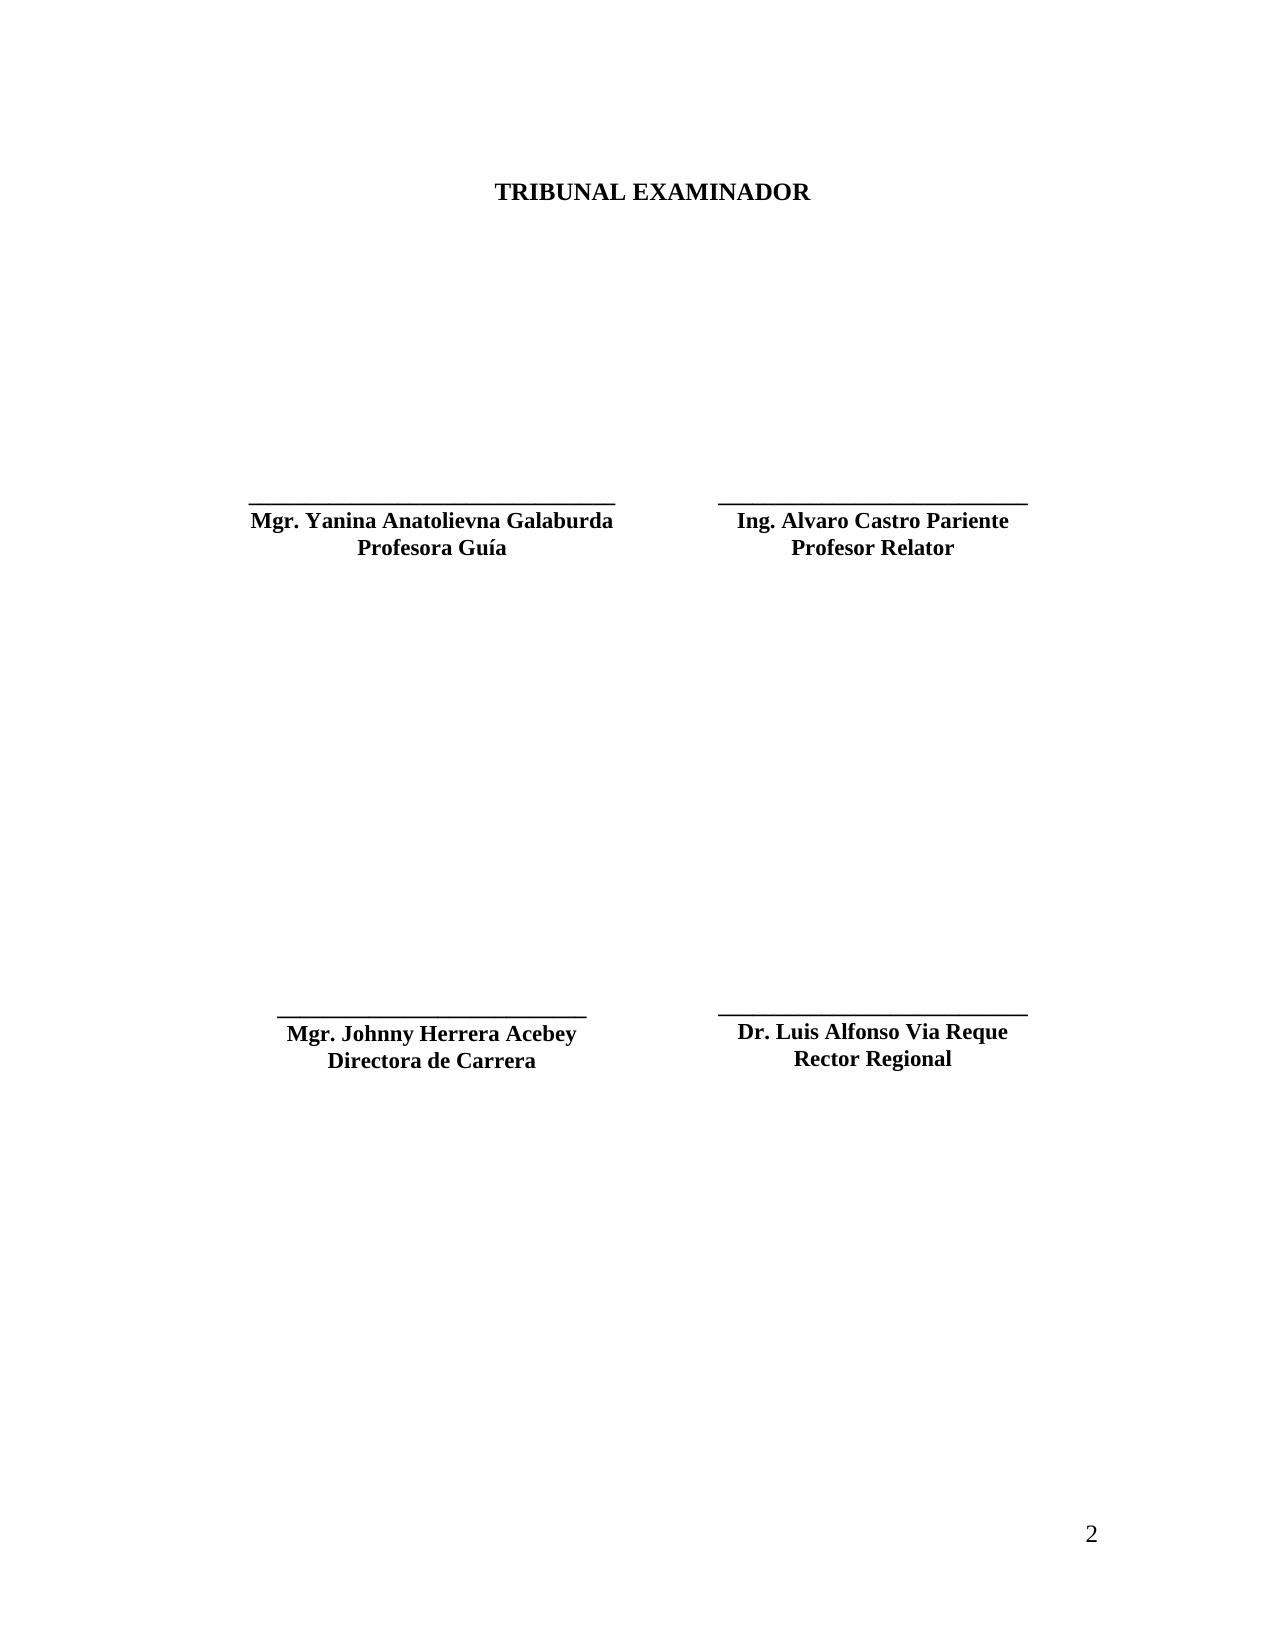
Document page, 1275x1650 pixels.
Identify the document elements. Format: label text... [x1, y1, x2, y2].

table_header ________________________________ Mgr. Yanina Anatolievna Galaburda Profesora Guía [211, 285, 652, 786]
table_header ___________________________ Ing. Alvaro Castro Pariente Profesor Relator [652, 285, 1093, 786]
table_cell ___________________________ Mgr. Johnny Herrera Acebey Directora de Carrera [211, 786, 652, 1311]
table_cell ___________________________ Dr. Luis Alfonso Via Reque Rector Regional [652, 786, 1093, 1311]
text TRIBUNAL EXAMINADOR [207, 177, 1098, 206]
